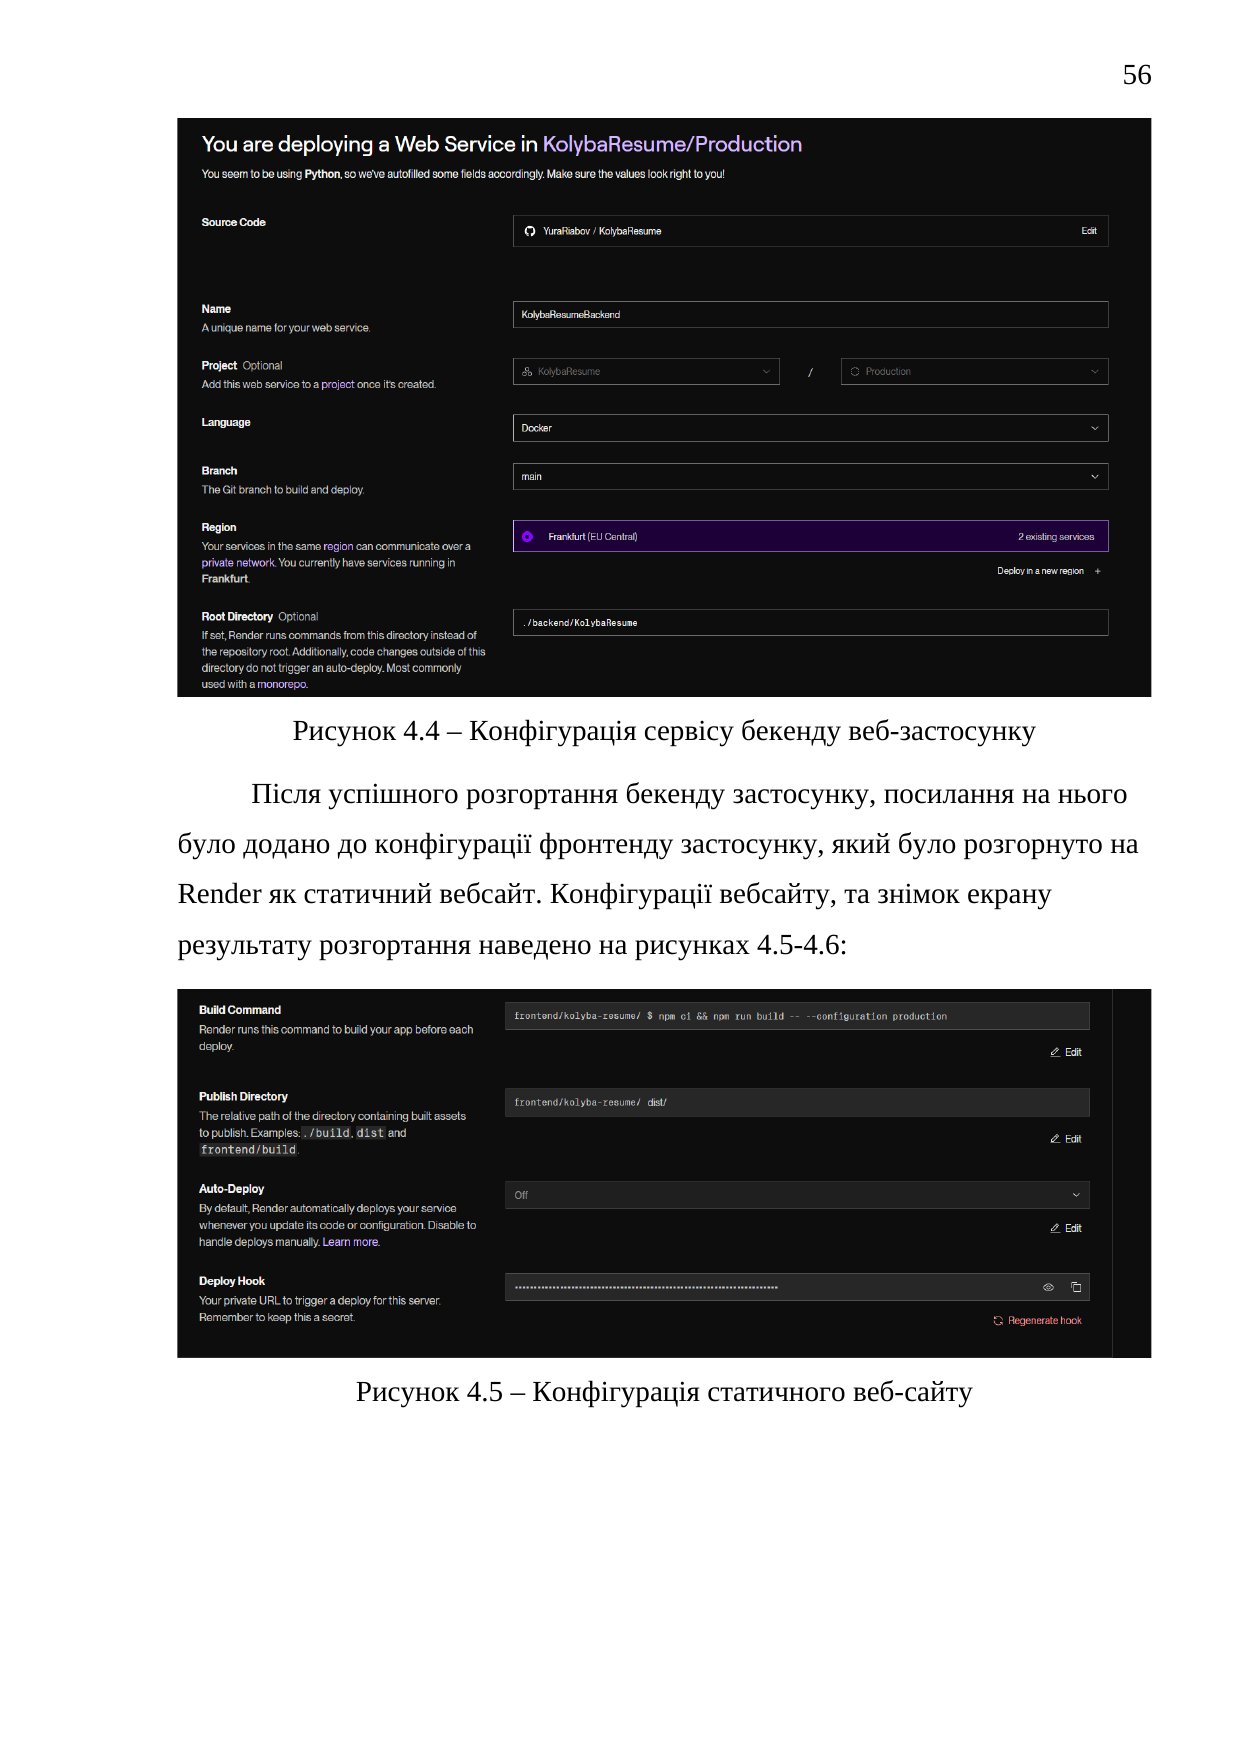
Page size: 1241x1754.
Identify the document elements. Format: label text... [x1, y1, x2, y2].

text Після успішного розгортання бекенду застосунку, посилання на нього було додано до конфігурації фронтенду застосунку, який було розгорнуто на Render як статичний вебсайт. Конфігурації вебсайту, та знімок екрану результату розгортання наведено на рисунках 4.5-4.6: [177, 776, 1152, 961]
text Рисунок 4.5 – Конфігурація статичного веб-сайту [177, 1358, 1152, 1408]
text Рисунок 4.4 – Конфігурація сервісу бекенду веб-застосунку [177, 697, 1152, 747]
picture [177, 118, 1152, 697]
picture [177, 989, 1152, 1358]
